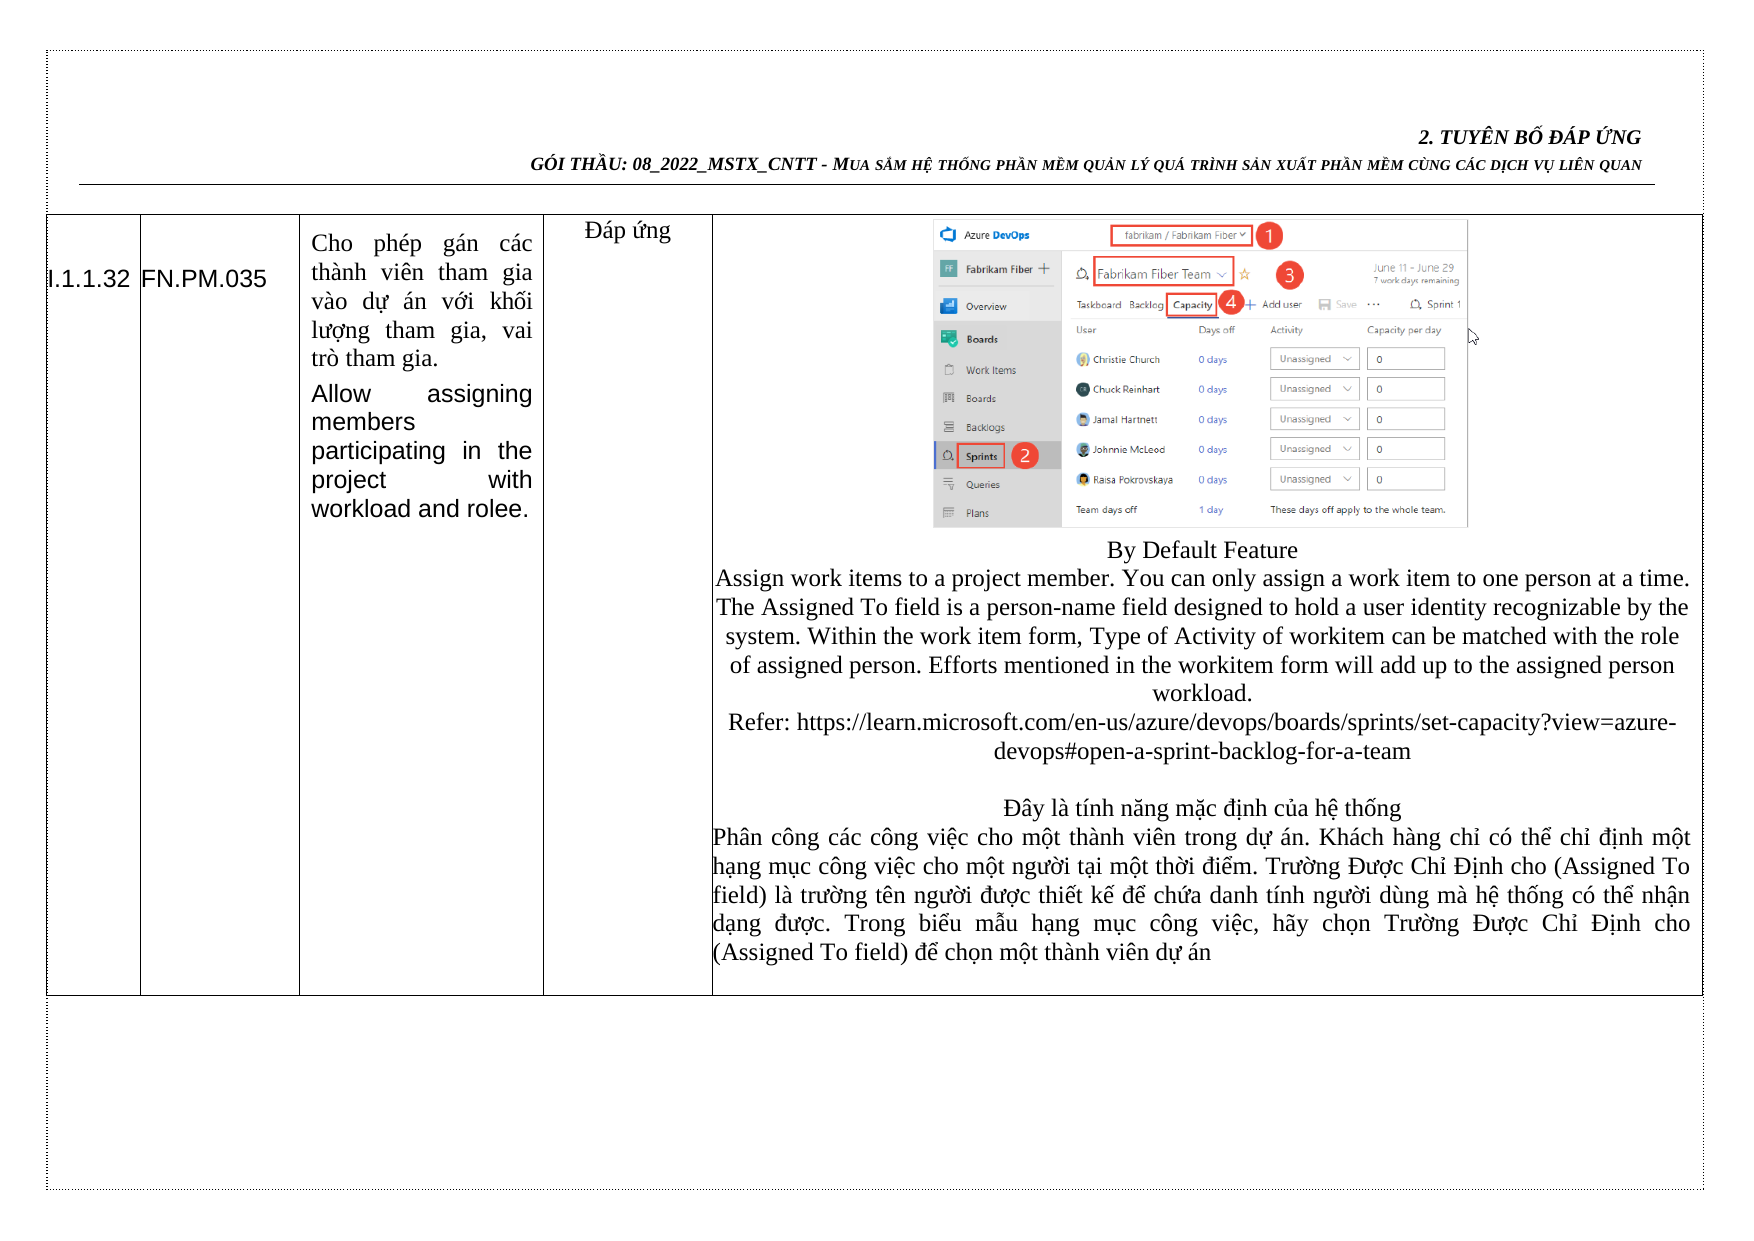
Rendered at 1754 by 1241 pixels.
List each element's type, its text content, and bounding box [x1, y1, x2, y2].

table_cell Đáp ứng [544, 215, 712, 995]
table_cell I.1.1.32 [47, 215, 140, 995]
picture [920, 215, 1485, 535]
table_cell Cho phép gán các thành viên tham gia vào dự án với khối lượng tham gia, vai trò tham gia. Allow assigning members participating in the project with workload and rolee. [300, 215, 543, 995]
table_cell By Default Feature Assign work items to a project member. You can only assign a work item to one person at a time. The Assigned To field is a person-name field designed to hold a user identity recognizable by the system. Within the work item form, Type of Activity of workitem can be matched with the role of assigned person. Efforts mentioned in the workitem form will add up to the assigned person workload. Refer: https://learn.microsoft.com/en-us/azure/devops/boards/sprints/set-capacity?view=azure-devops#open-a-sprint-backlog-for-a-team Đây là tính năng mặc định của hệ thống Phân công các công việc cho một thành viên trong dự án. Khách hàng chỉ có thể chỉ định một hạng mục công việc cho một người tại một thời điểm. Trường Được Chỉ Định cho (Assigned To field) là trường tên người được thiết kế để chứa danh tính người dùng mà hệ thống có thể nhận dạng được. Trong biểu mẫu hạng mục công việc, hãy chọn Trường Được Chỉ Định cho (Assigned To field) để chọn một thành viên dự án [713, 215, 1702, 995]
table_cell FN.PM.035 [141, 215, 299, 995]
